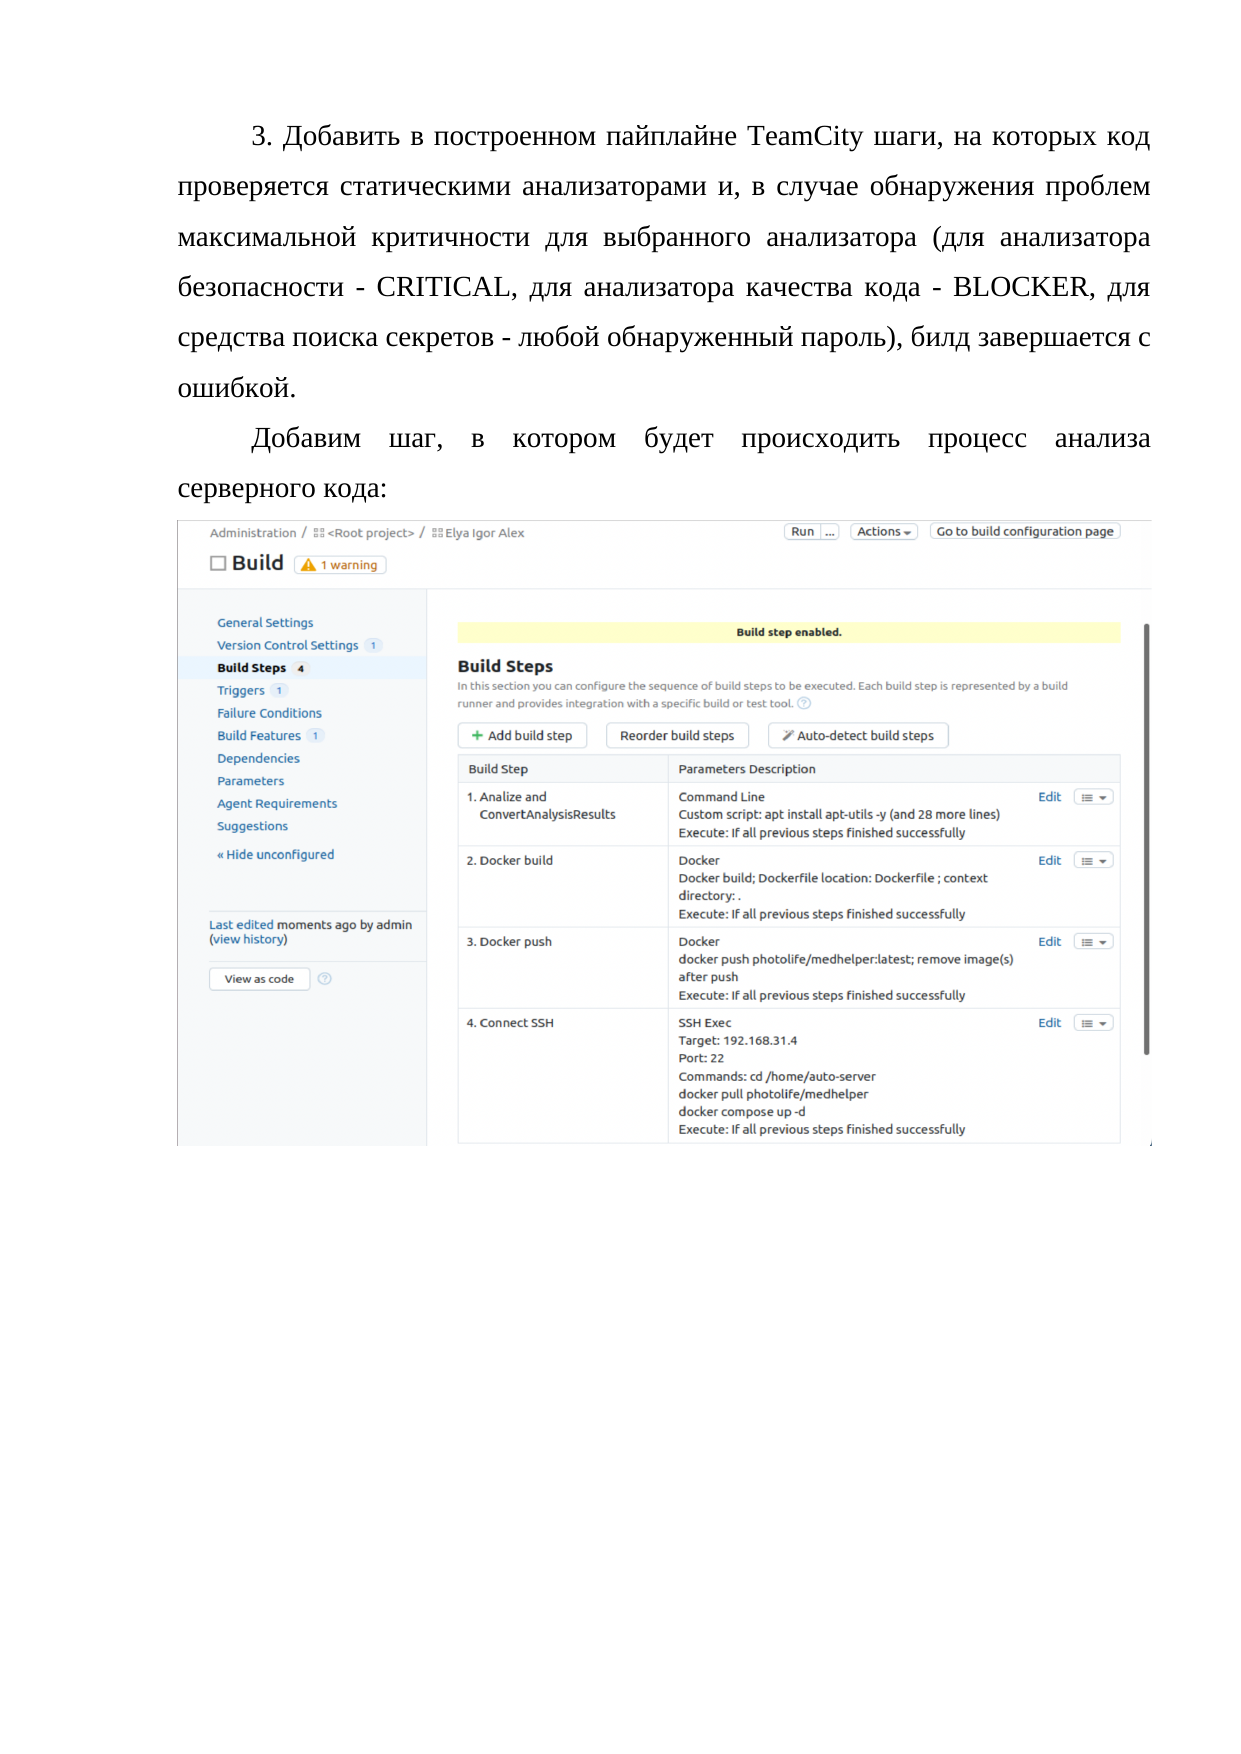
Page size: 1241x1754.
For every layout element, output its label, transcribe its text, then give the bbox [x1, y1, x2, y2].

picture [177, 520, 1152, 1146]
text Добавим шаг, в котором будет происходить процесс анализа серверного кода: [177, 420, 1152, 504]
text 3. Добавить в построенном пайплайне TeamCity шаги, на которых код проверяется статическими анализаторами и, в случае обнаружения проблем максимальной критичности для выбранного анализатора (для анализатора безопасности - CRITICAL, для анализатора качества кода - BLOCKER, для средства поиска секретов - любой обнаруженный пароль), билд завершается с ошибкой. [177, 118, 1152, 403]
